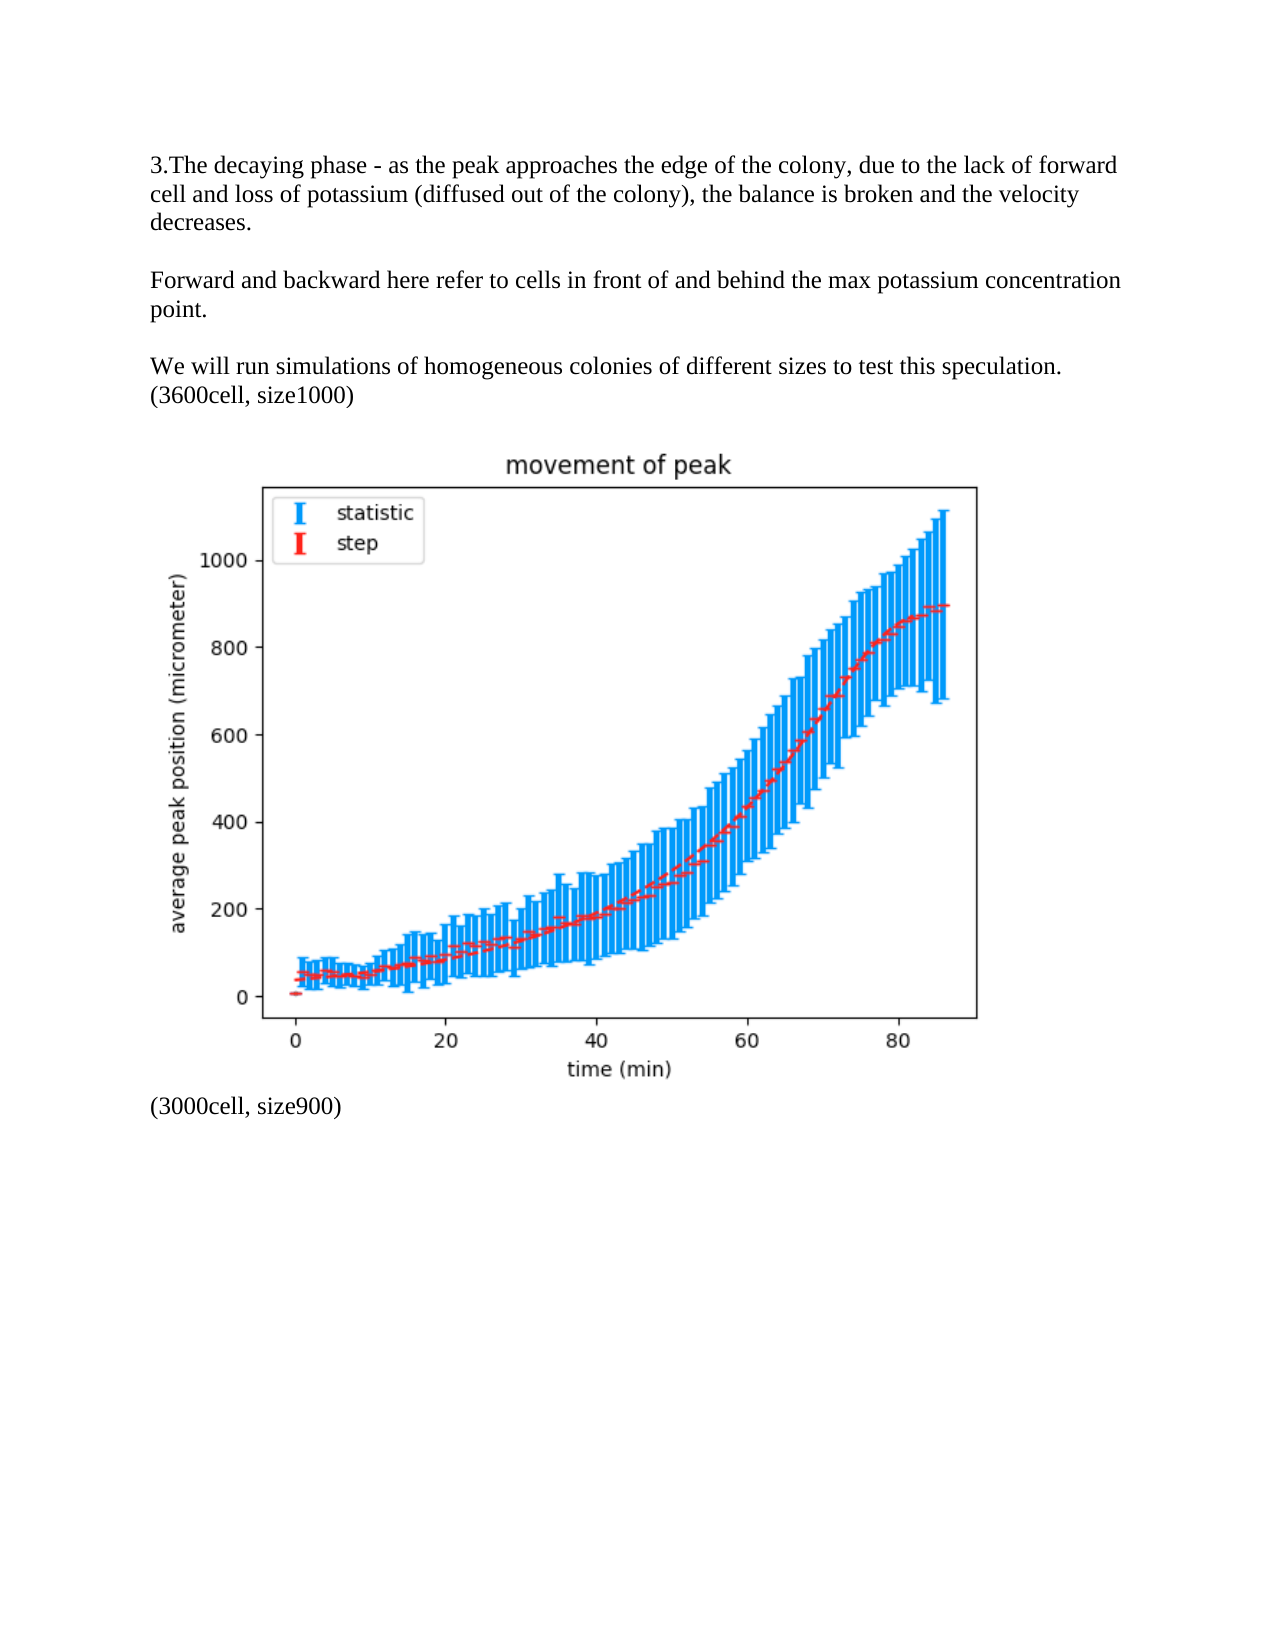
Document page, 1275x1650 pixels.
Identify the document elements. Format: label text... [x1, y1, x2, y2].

picture [150, 408, 1067, 1091]
text 3.The decaying phase - as the peak approaches the edge of the colony, due to the lack of forward cell and loss of potassium (diffused out of the colony), the balance is broken and the velocity decreases. [150, 150, 1125, 236]
text We will run simulations of homogeneous colonies of different sizes to test this speculation. [150, 351, 1125, 380]
text (3000cell, size900) [150, 1091, 1125, 1120]
text Forward and backward here refer to cells in front of and behind the max potassium concentration point. [150, 265, 1125, 322]
